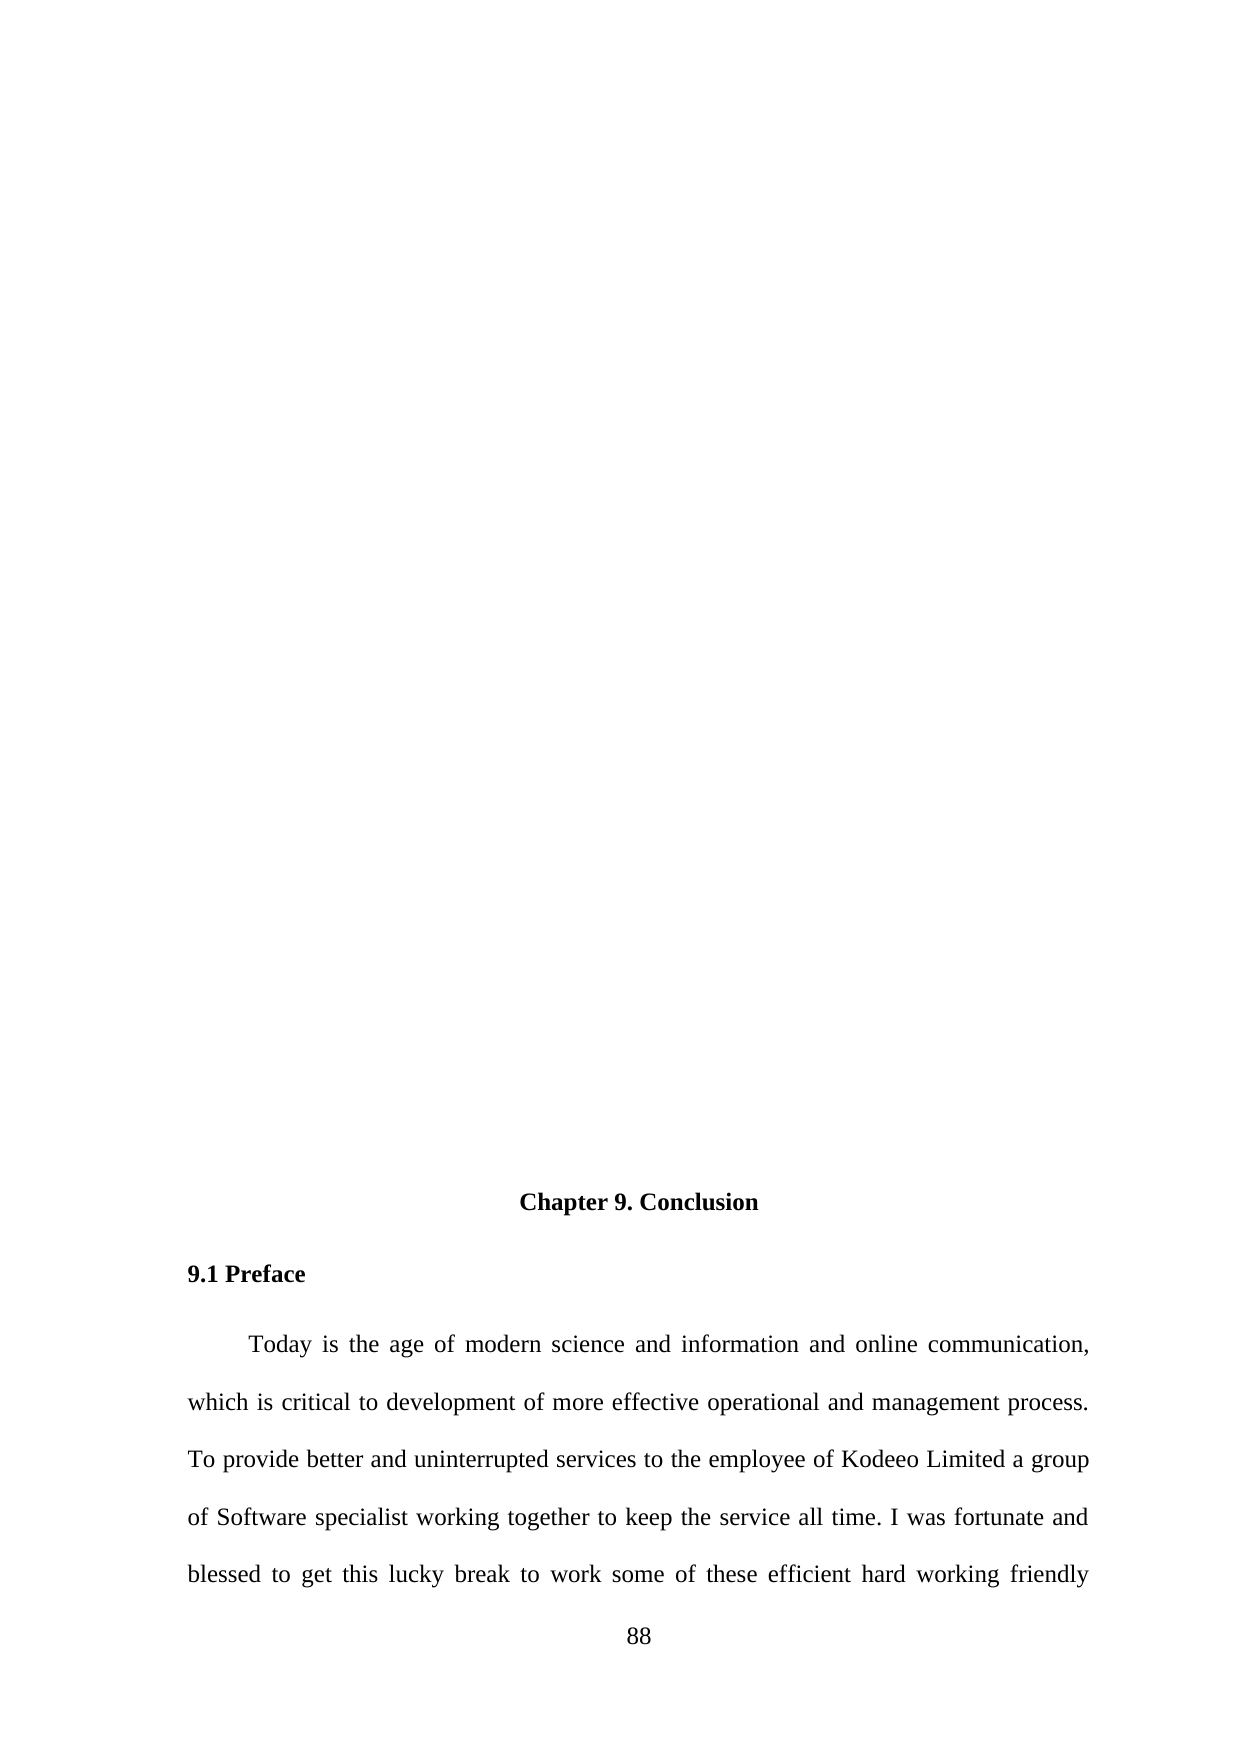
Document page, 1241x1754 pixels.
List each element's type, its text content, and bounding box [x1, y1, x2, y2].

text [187, 1329, 1090, 1588]
subtitle Chapter 9. Conclusion [187, 1187, 1090, 1216]
subtitle 9.1 Preface [187, 1259, 1090, 1288]
